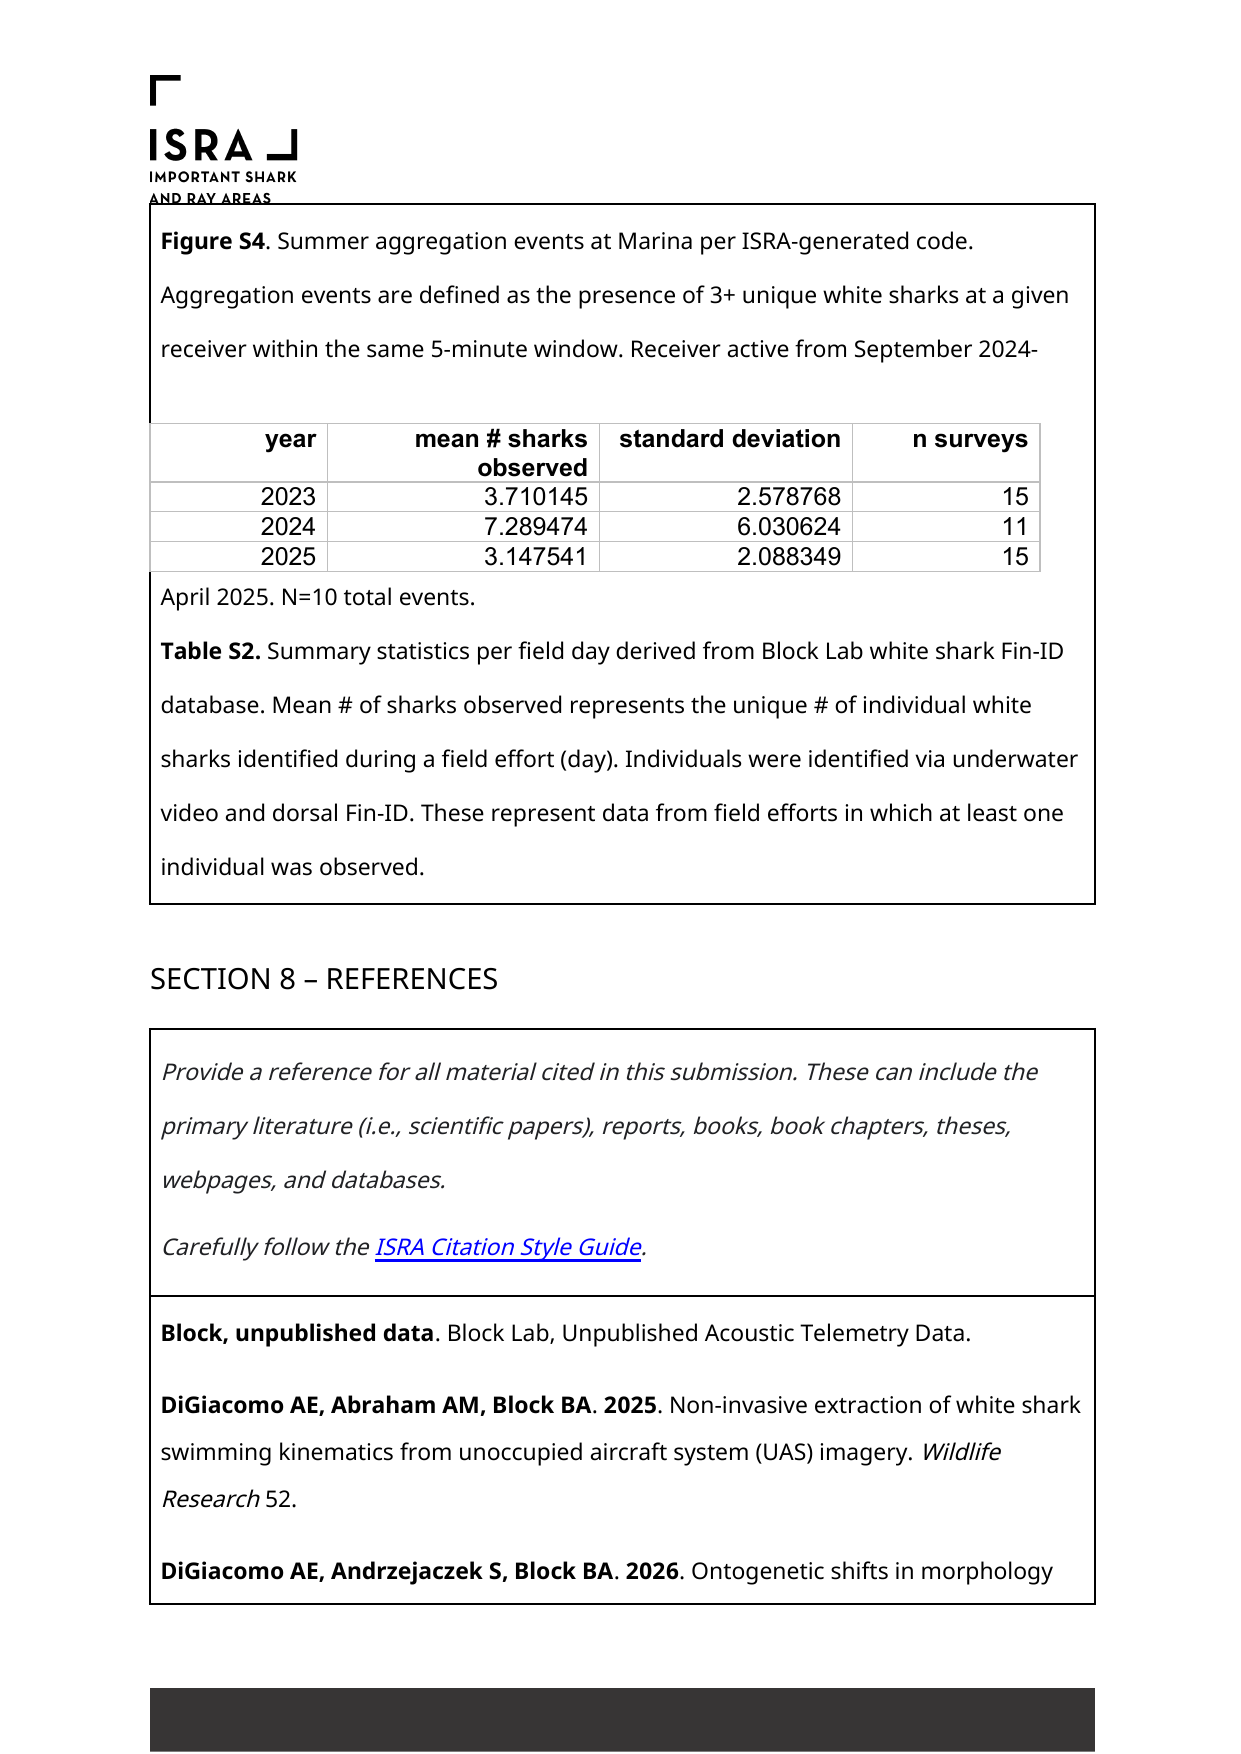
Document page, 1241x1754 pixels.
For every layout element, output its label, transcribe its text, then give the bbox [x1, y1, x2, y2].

table_header Provide a reference for all material cited in this submission. These can include the primary literature (i.e., scientific papers), reports, books, book chapters, theses, webpages, and databases. Carefully follow the ISRA Citation Style Guide. [151, 1030, 1094, 1295]
text SECTION 8 – REFERENCES [150, 947, 1090, 1006]
picture [150, 75, 298, 203]
